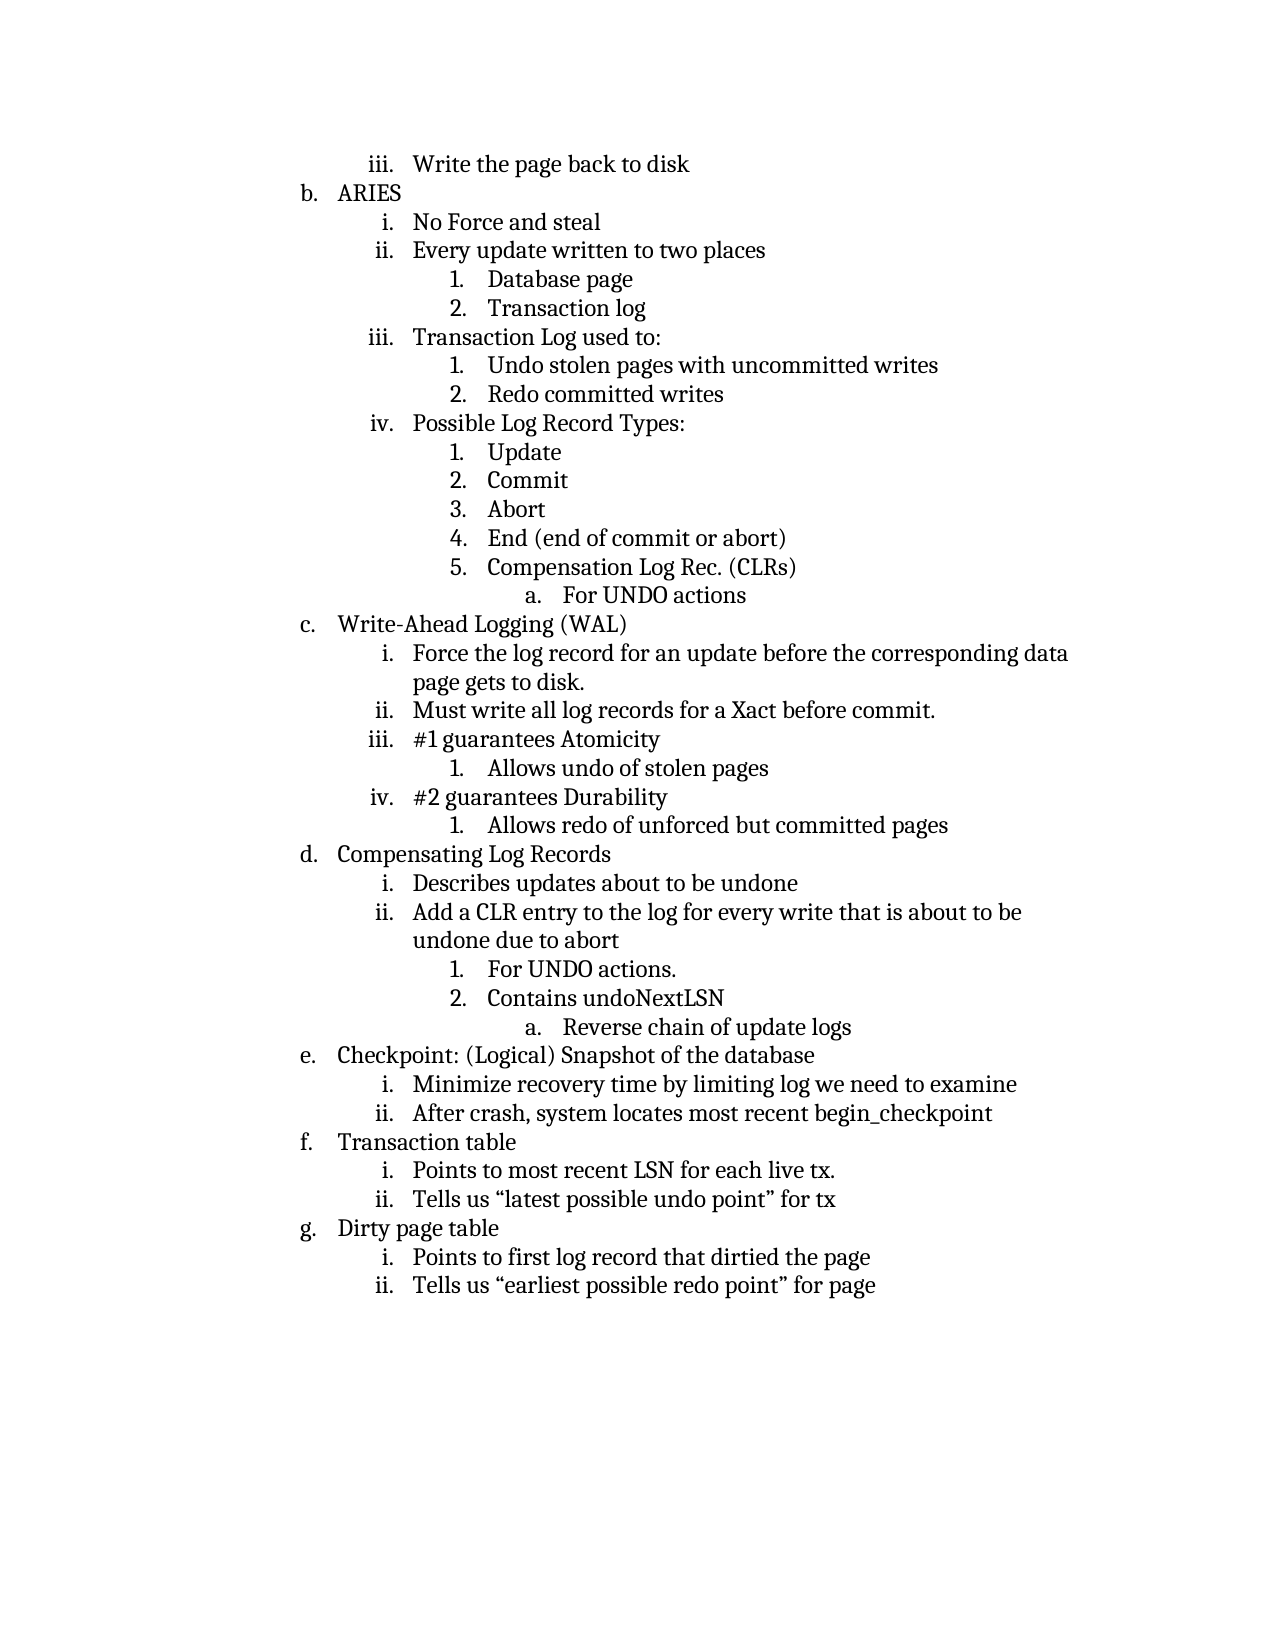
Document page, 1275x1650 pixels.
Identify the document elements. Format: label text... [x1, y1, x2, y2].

list Write-Ahead Logging (WAL) [300, 610, 1087, 639]
list #1 guarantees Atomicity [394, 725, 1087, 754]
list ARIES [300, 179, 1087, 207]
list Allows undo of stolen pages [450, 754, 1087, 782]
list Abort [450, 495, 1087, 524]
list Possible Log Record Types: [394, 409, 1087, 437]
list For UNDO actions [525, 581, 1087, 610]
list Transaction Log used to: [394, 322, 1087, 351]
list Redo committed writes [450, 380, 1087, 409]
list Points to first log record that dirtied the page [394, 1242, 1087, 1271]
list No Force and steal [394, 207, 1087, 236]
list For UNDO actions. [450, 955, 1087, 984]
list Add a CLR entry to the log for every write that is about to be undone due to abort [394, 897, 1087, 955]
list Dirty page table [300, 1214, 1087, 1242]
list Checkpoint: (Logical) Snapshot of the database [300, 1041, 1087, 1070]
list Compensation Log Rec. (CLRs) [450, 552, 1087, 581]
list Every update written to two places [394, 236, 1087, 265]
list #2 guarantees Durability [394, 782, 1087, 811]
list Allows redo of unforced but committed pages [450, 811, 1087, 840]
list Transaction table [300, 1127, 1087, 1156]
list Minimize recovery time by limiting log we need to examine [394, 1070, 1087, 1099]
list Undo stolen pages with uncommitted writes [450, 351, 1087, 380]
list Describes updates about to be undone [394, 869, 1087, 897]
list Force the log record for an update before the corresponding data page gets to disk. [394, 639, 1087, 696]
list Compensating Log Records [300, 840, 1087, 869]
list Write the page back to disk [394, 150, 1087, 179]
list Must write all log records for a Xact before commit. [394, 696, 1087, 725]
list Database page [450, 265, 1087, 294]
list Update [450, 437, 1087, 466]
list End (end of commit or abort) [450, 524, 1087, 552]
list Tells us “latest possible undo point” for tx [394, 1185, 1087, 1214]
list Transaction log [450, 294, 1087, 322]
list Commit [450, 466, 1087, 495]
list Tells us “earliest possible redo point” for page [394, 1271, 1087, 1300]
list Reverse chain of update logs [525, 1012, 1087, 1041]
list After crash, system locates most recent begin_checkpoint [394, 1099, 1087, 1127]
list Contains undoNextLSN [450, 984, 1087, 1012]
list Points to most recent LSN for each live tx. [394, 1156, 1087, 1185]
